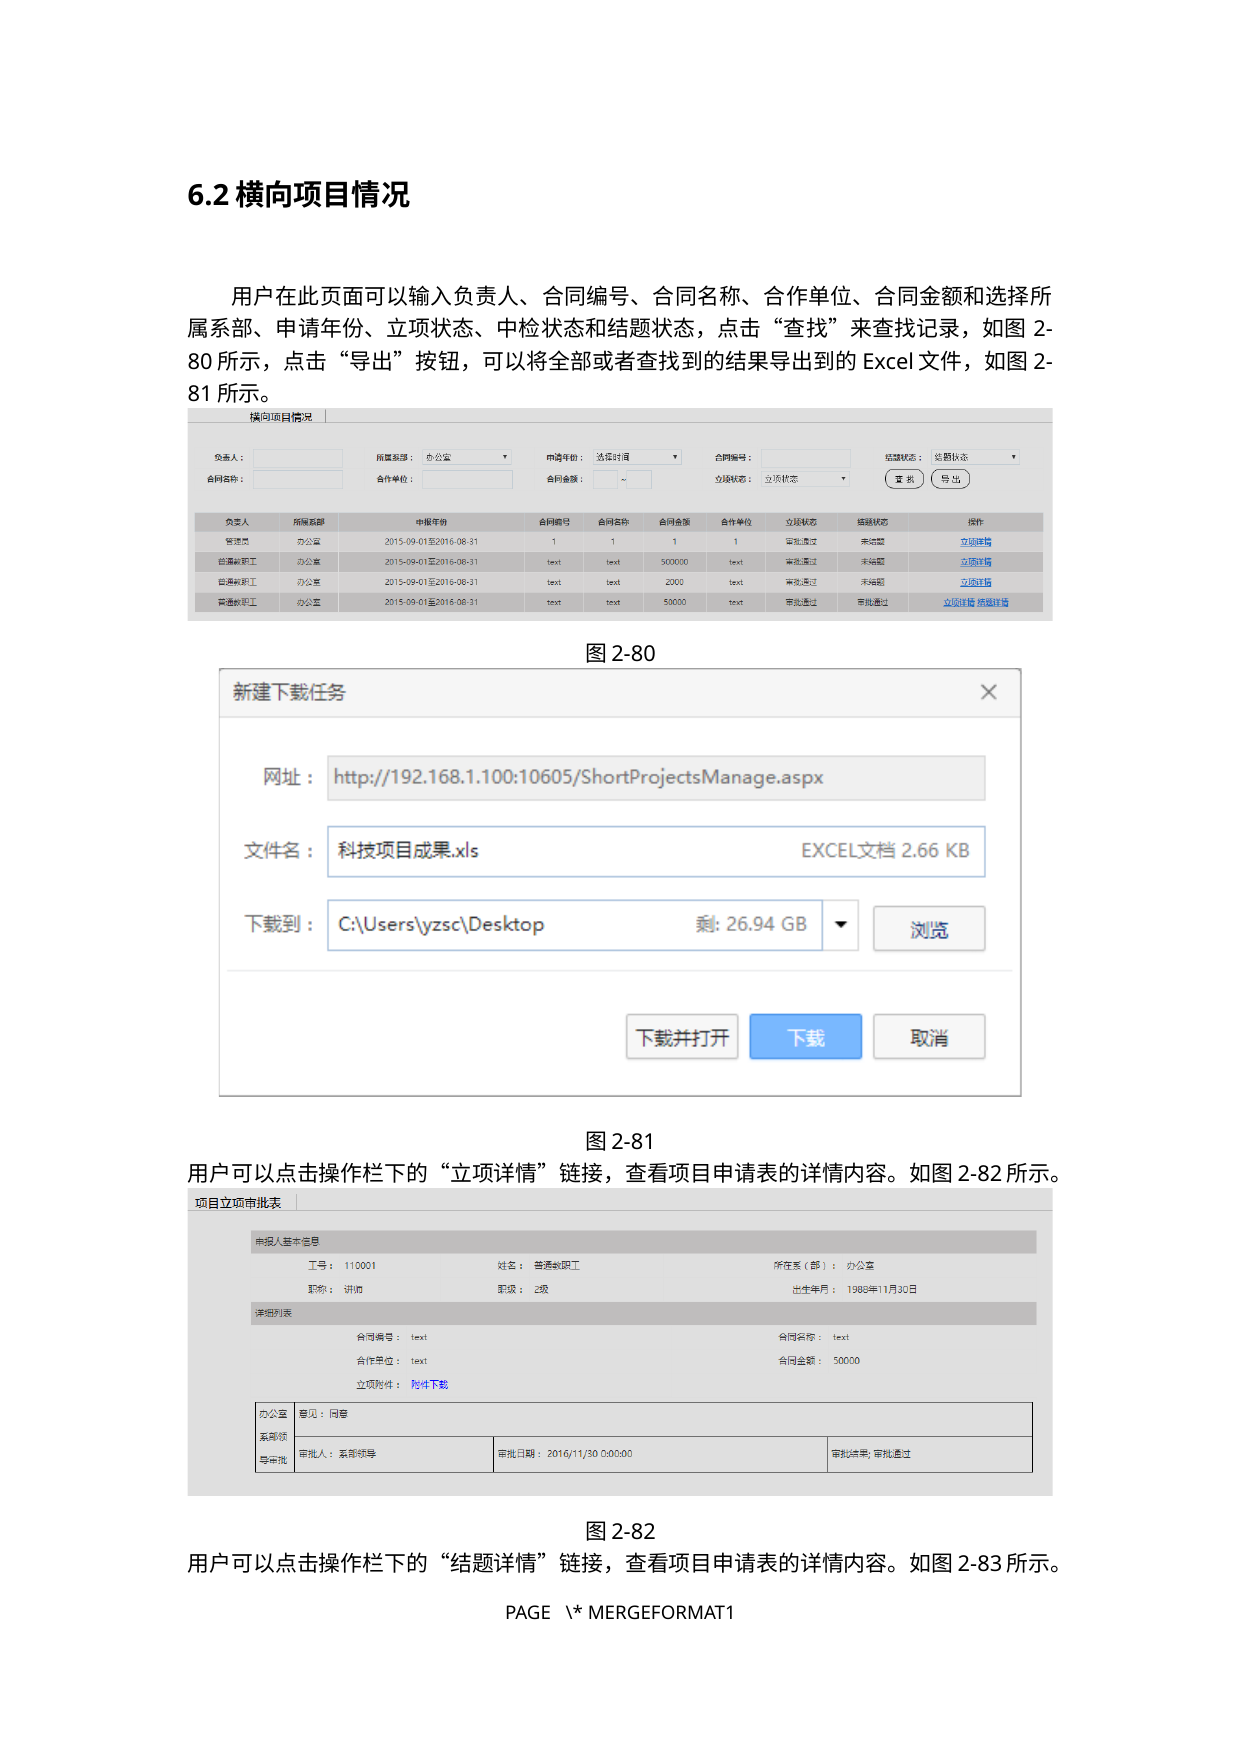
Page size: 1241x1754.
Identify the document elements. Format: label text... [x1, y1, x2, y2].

text 用户在此页面可以输入负责人、合同编号、合同名称、合作单位、合同金额和选择所属系部、申请年份、立项状态、中检状态和结题状态，点击“查找”来查找记录，如图2-80所示，点击“导出”按钮，可以将全部或者查找到的结果导出到的Excel文件，如图2-81所示。 [187, 279, 1053, 408]
subtitle 6.2横向项目情况 [187, 160, 1053, 225]
picture [187, 408, 1053, 621]
text 用户可以点击操作栏下的“结题详情”链接，查看项目申请表的详情内容。如图2-83所示。 [187, 1546, 1053, 1579]
text 用户可以点击操作栏下的“立项详情”链接，查看项目申请表的详情内容。如图2-82所示。 [187, 1156, 1053, 1188]
text 图2-80 [187, 636, 1053, 669]
text 图2-81 [187, 1124, 1053, 1156]
text 图2-82 [187, 1514, 1053, 1546]
picture [218, 668, 1022, 1097]
picture [187, 1188, 1053, 1496]
